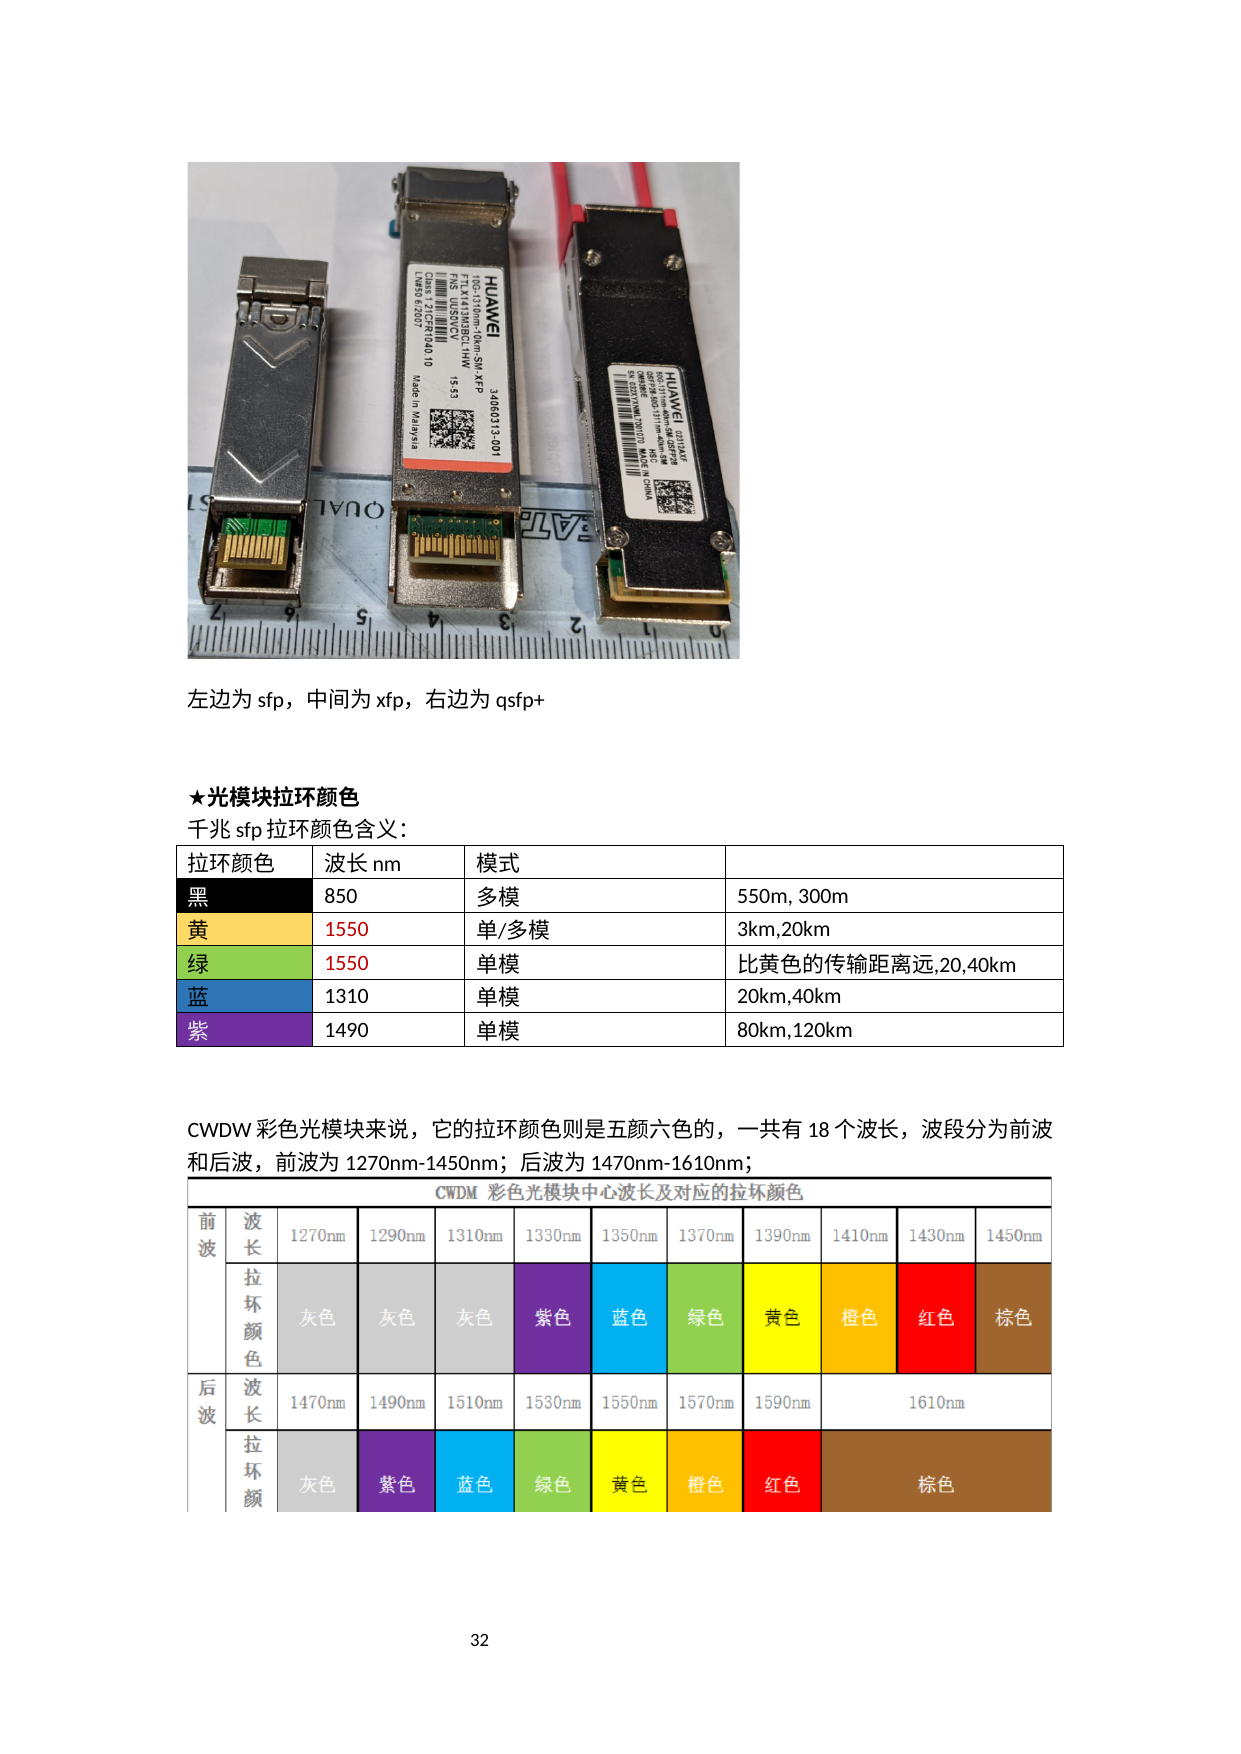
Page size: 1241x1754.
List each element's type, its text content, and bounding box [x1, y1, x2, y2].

table_header 波长nm [313, 846, 464, 878]
picture [187, 162, 740, 659]
table_header [726, 846, 1063, 878]
table_cell 单/多模 [465, 913, 725, 945]
table_cell 1550 [313, 946, 464, 979]
table_cell 550m, 300m [726, 879, 1063, 912]
table_header 拉环颜色 [177, 846, 312, 878]
table_cell 比黄色的传输距离远,20,40km [726, 946, 1063, 979]
text 左边为sfp，中间为xfp，右边为qsfp+ [187, 682, 1053, 714]
table_cell 黄 [177, 913, 312, 945]
picture [478, 1477, 489, 1490]
table_cell 单模 [465, 946, 725, 979]
table_cell 黑 [177, 879, 312, 912]
table_cell 1310 [313, 980, 464, 1012]
table_header 模式 [465, 846, 725, 878]
table_cell 单模 [465, 1013, 725, 1046]
table_cell 850 [313, 879, 464, 912]
table_cell 3km,20km [726, 913, 1063, 945]
text 千兆sfp拉环颜色含义： [187, 812, 1053, 844]
table_cell 绿 [177, 946, 312, 979]
table_cell 80km,120km [726, 1013, 1063, 1046]
table_cell 单模 [465, 980, 725, 1012]
text ★光模块拉环颜色 [187, 779, 1053, 812]
table_cell 紫 [177, 1013, 312, 1046]
table_cell 20km,40km [726, 980, 1063, 1012]
picture [187, 1176, 1052, 1512]
table_cell 1550 [313, 913, 464, 945]
table_cell 1490 [313, 1013, 464, 1046]
table_cell 多模 [465, 879, 725, 912]
picture [460, 1477, 471, 1492]
text CWDW彩色光模块来说，它的拉环颜色则是五颜六色的，一共有18个波长，波段分为前波和后波，前波为1270nm-1450nm；后波为1470nm-1610nm； [187, 1112, 1053, 1177]
table_cell 蓝 [177, 980, 312, 1012]
